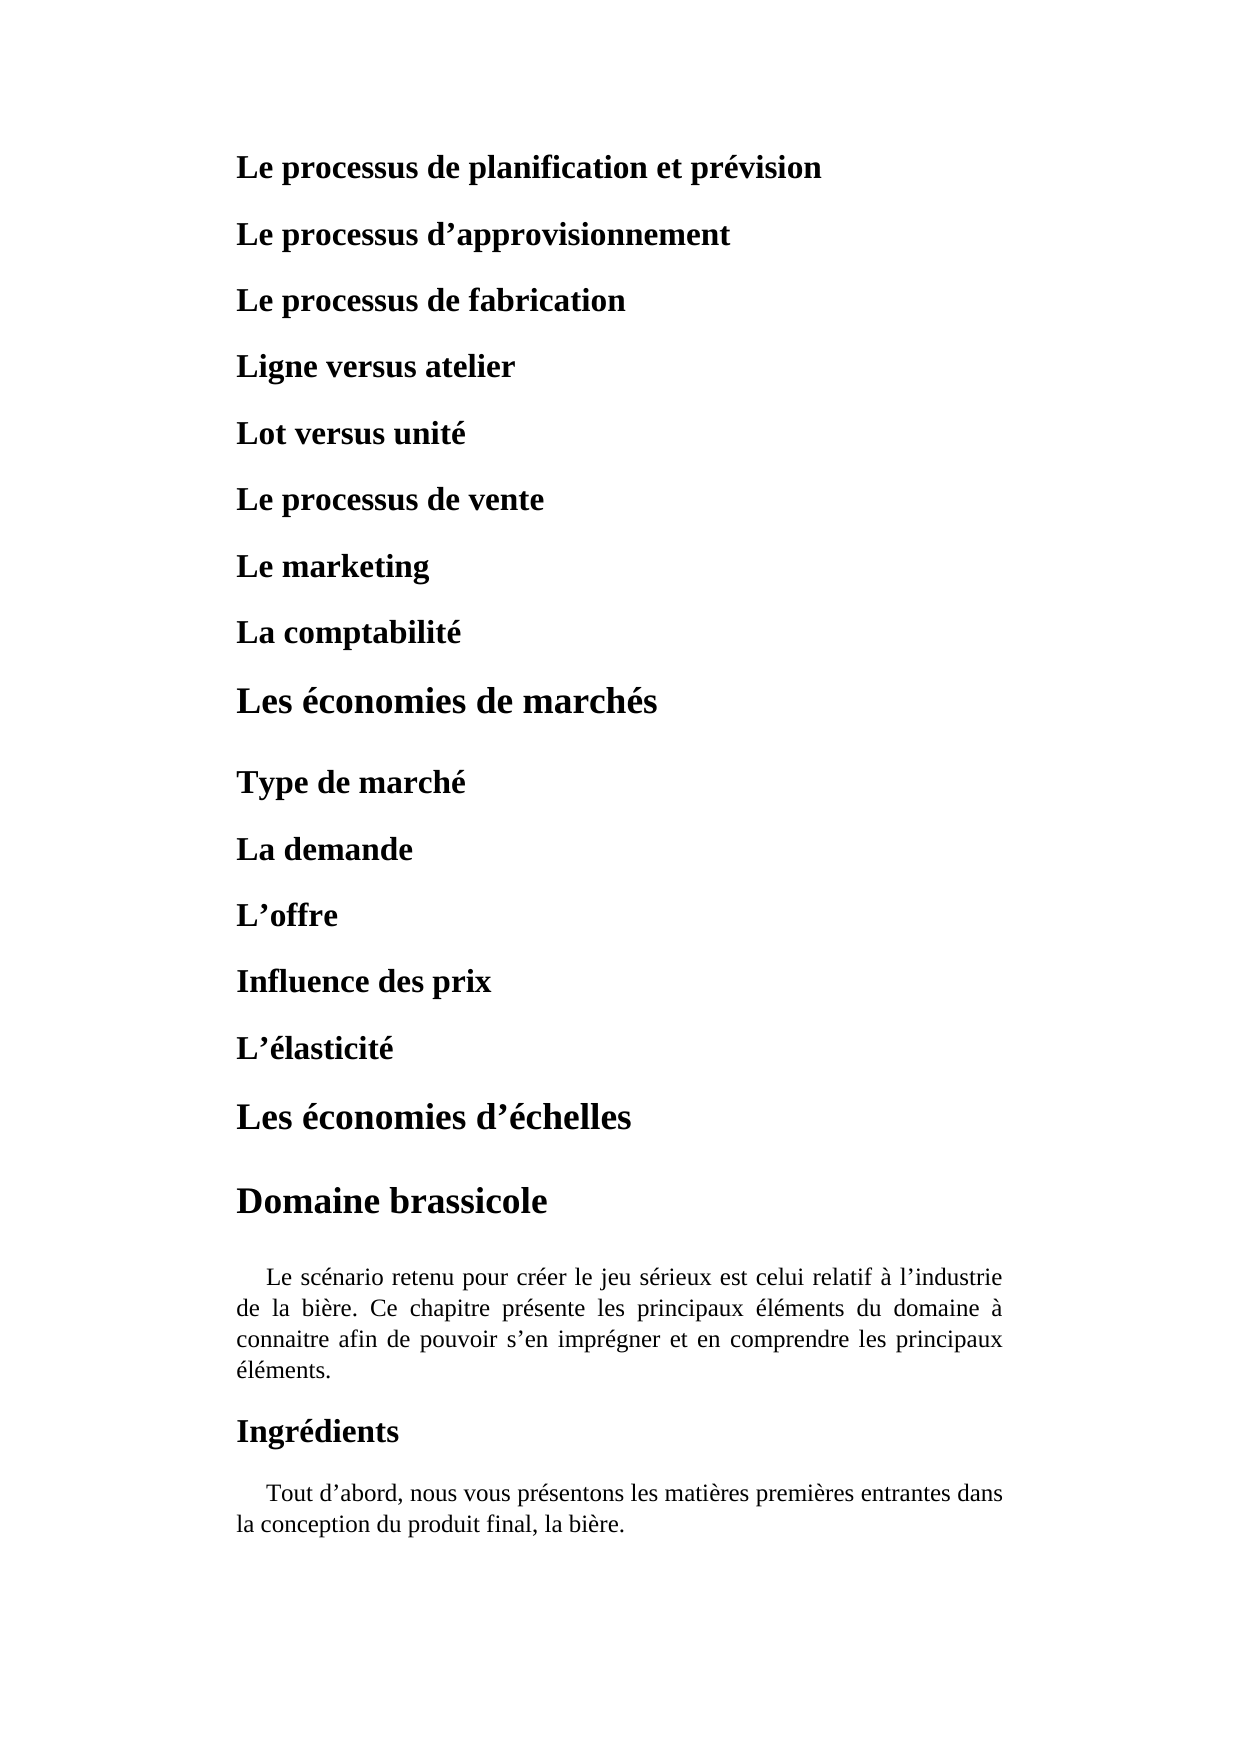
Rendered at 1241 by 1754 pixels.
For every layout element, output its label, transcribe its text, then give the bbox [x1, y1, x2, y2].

text Le processus de planification et prévision [236, 148, 1004, 186]
text Le marketing [236, 546, 1004, 584]
text Le processus d’approvisionnement [236, 214, 1004, 252]
text L’offre [236, 895, 1004, 934]
text Domaine brassicole [236, 1178, 1004, 1222]
text La demande [236, 829, 1004, 867]
text Influence des prix [236, 962, 1004, 1000]
text Le scénario retenu pour créer le jeu sérieux est celui relatif à l’industrie de la bière. Ce chapitre présente les principaux éléments du domaine à connaitre afin de pouvoir s’en imprégner et en comprendre les principaux éléments. [236, 1262, 1004, 1384]
text Ligne versus atelier [236, 347, 1004, 385]
text Lot versus unité [236, 413, 1004, 451]
text Type de marché [236, 763, 1004, 801]
text Le processus de vente [236, 479, 1004, 518]
text Le processus de fabrication [236, 280, 1004, 319]
text Tout d’abord, nous vous présentons les matières premières entrantes dans la conception du produit final, la bière. [236, 1478, 1004, 1538]
text Les économies de marchés [236, 678, 1004, 722]
text Les économies d’échelles [236, 1094, 1004, 1137]
text Ingrédients [236, 1412, 1004, 1450]
text L’élasticité [236, 1028, 1004, 1066]
text La comptabilité [236, 612, 1004, 651]
